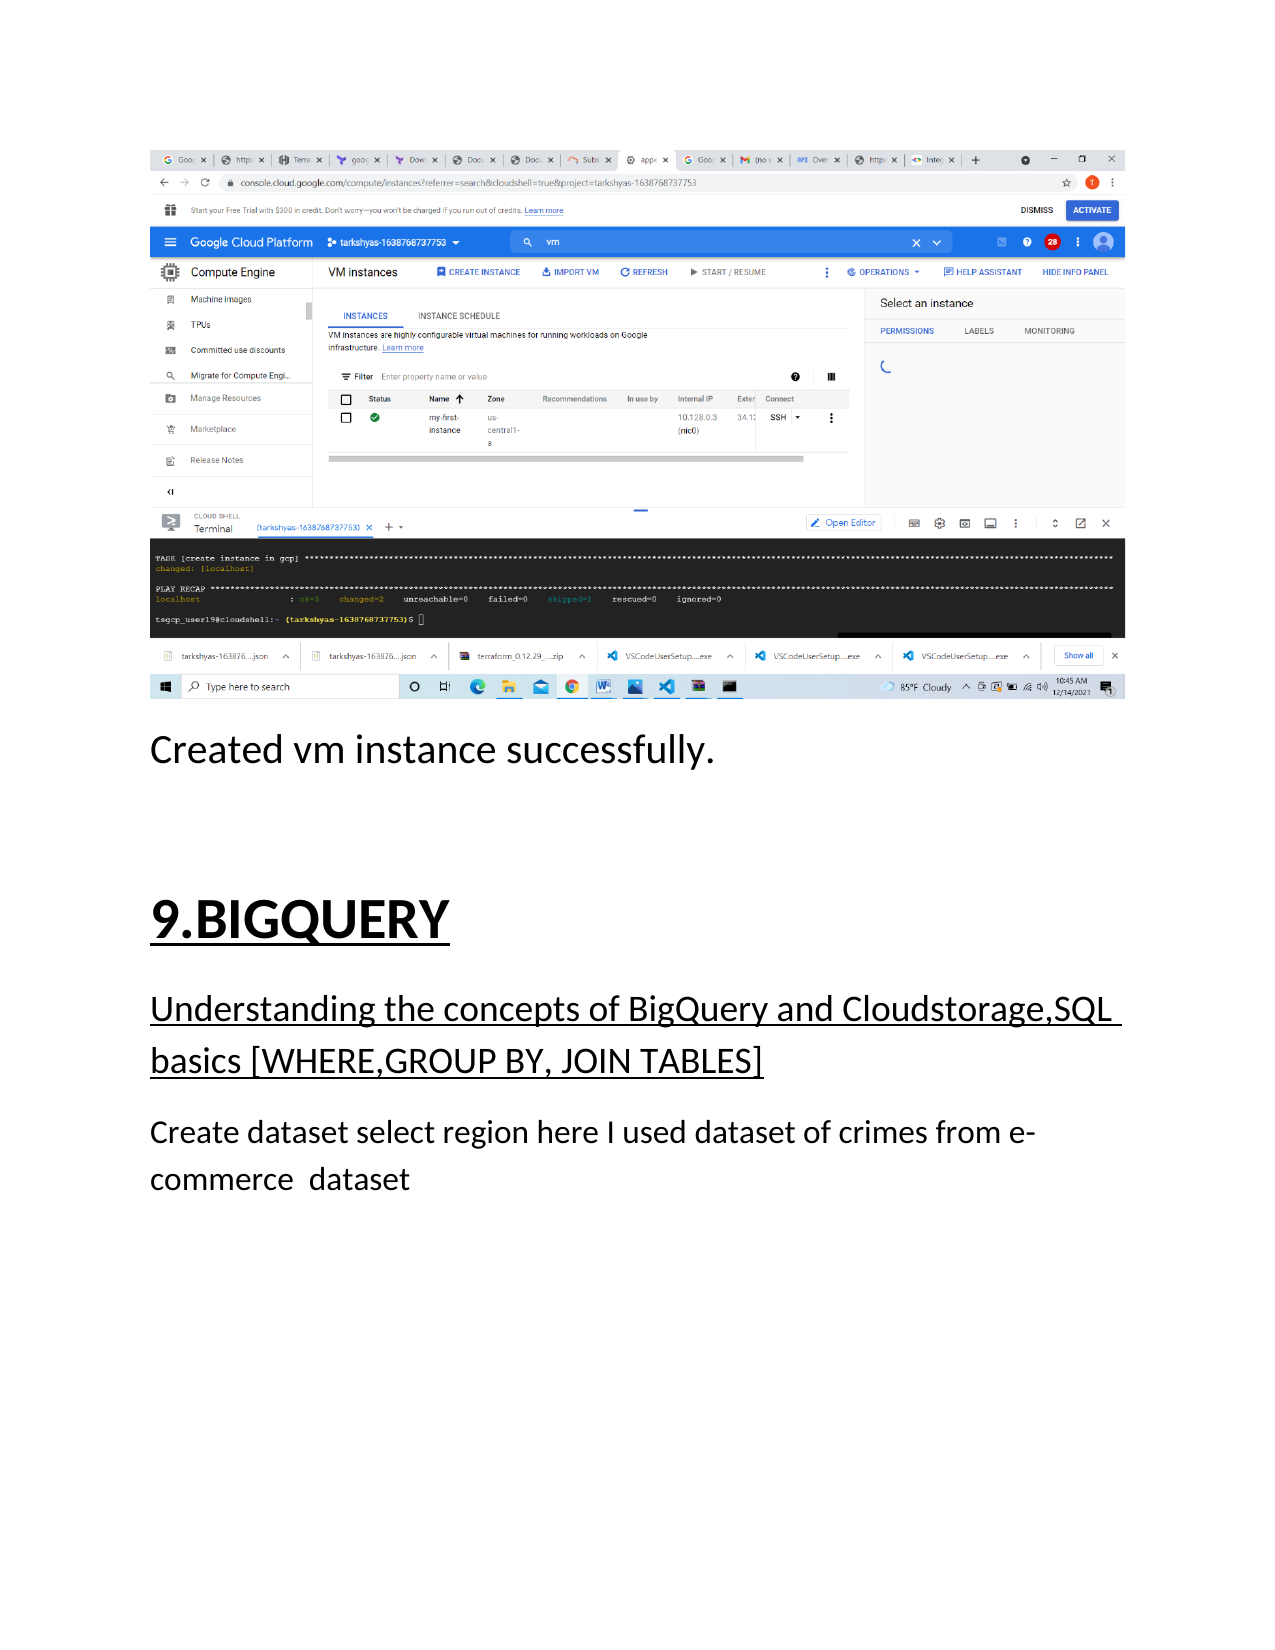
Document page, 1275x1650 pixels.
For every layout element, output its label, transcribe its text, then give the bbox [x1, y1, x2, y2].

picture [150, 150, 1125, 699]
text 9.BIGQUERY [150, 882, 1125, 953]
text Created vm instance successfully. [150, 723, 1125, 774]
text Understanding the concepts of BigQuery and Cloudstorage,SQL basics [WHERE,GROUP BY, JOIN TABLES] [150, 985, 1125, 1083]
text Create dataset select region here I used dataset of crimes from e-commerce dataset [150, 1111, 1125, 1198]
